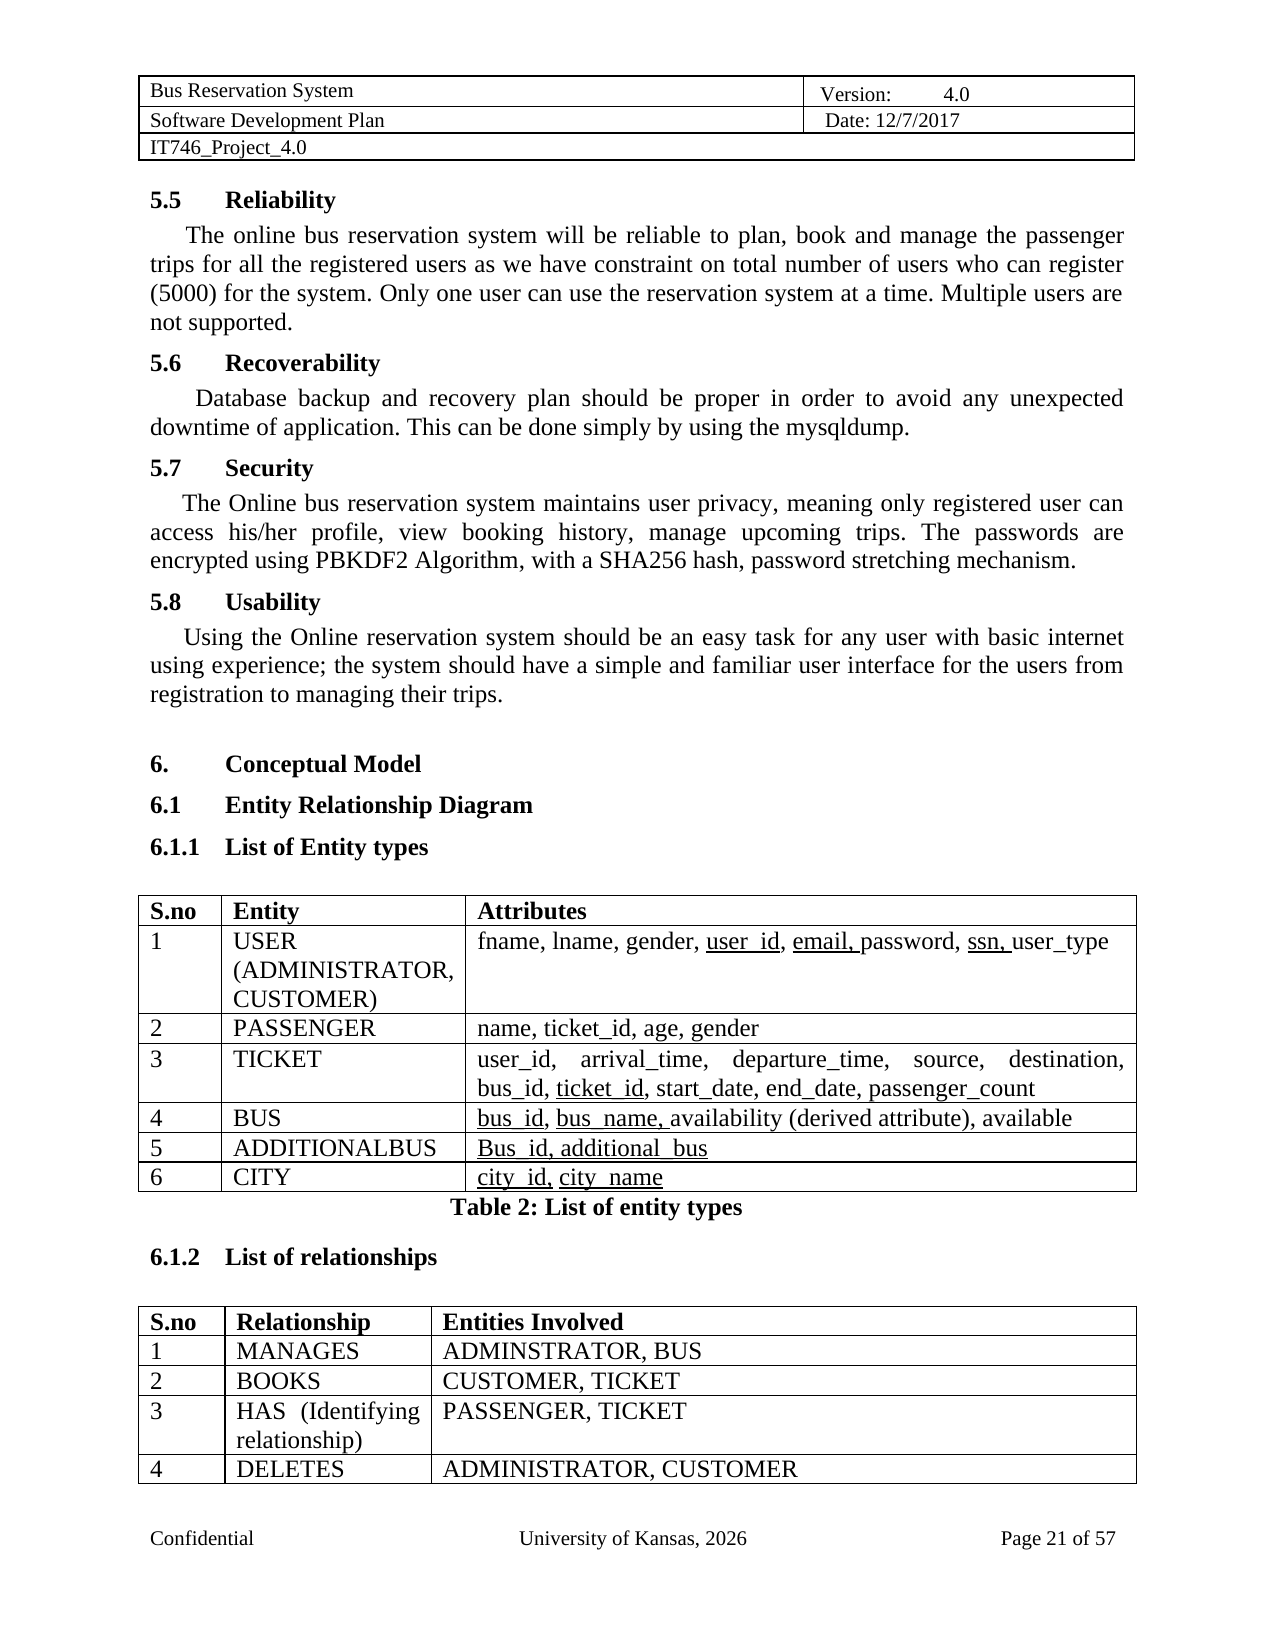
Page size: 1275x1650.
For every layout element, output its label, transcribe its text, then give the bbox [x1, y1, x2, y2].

table_cell bus_id, bus_name, availability (derived attribute), available [466, 1103, 1136, 1132]
text Table 2: List of entity types [375, 1192, 1125, 1221]
table_cell CUSTOMER, TICKET [432, 1366, 1136, 1395]
table_cell user_id, arrival_time, departure_time, source, destination, bus_id, ticket_id, start_date, end_date, passenger_count [466, 1044, 1136, 1102]
text Database backup and recovery plan should be proper in order to avoid any unexpected downtime of application. This can be done simply by using the mysqldump. [150, 383, 1125, 440]
table_cell name, ticket_id, age, gender [466, 1014, 1136, 1043]
table_cell 4 [139, 1455, 224, 1483]
table_cell ADDITIONALBUS [222, 1133, 465, 1161]
table_cell 5 [139, 1133, 221, 1161]
table_cell 1 [139, 926, 221, 1012]
table_cell 4 [139, 1103, 221, 1132]
table_cell 3 [139, 1396, 224, 1453]
table_header S.no [139, 896, 221, 925]
text Using the Online reservation system should be an easy task for any user with basic internet using experience; the system should have a simple and familiar user interface for the users from registration to managing their trips. [150, 622, 1125, 708]
table_header Entity [222, 896, 465, 925]
subtitle Reliability [150, 185, 1125, 214]
table_cell BOOKS [226, 1366, 431, 1395]
table_cell PASSENGER, TICKET [432, 1396, 1136, 1453]
table_cell 6 [139, 1163, 221, 1191]
text The online bus reservation system will be reliable to plan, book and manage the passenger trips for all the registered users as we have constraint on total number of users who can register (5000) for the system. Only one user can use the reservation system at a time. Multiple users are not supported. [150, 220, 1125, 335]
table_cell ADMINSTRATOR, BUS [432, 1336, 1136, 1365]
table_header Relationship [226, 1307, 431, 1335]
table_cell TICKET [222, 1044, 465, 1102]
table_header Attributes [466, 896, 1136, 925]
table_cell ADMINISTRATOR, CUSTOMER [432, 1455, 1136, 1483]
table_cell fname, lname, gender, user_id, email, password, ssn, user_type [466, 926, 1136, 1012]
table_header Entities Involved [432, 1307, 1136, 1335]
table_cell DELETES [226, 1455, 431, 1483]
table_cell CITY [222, 1163, 465, 1191]
table_cell 2 [139, 1014, 221, 1043]
table_cell BUS [222, 1103, 465, 1132]
table_cell PASSENGER [222, 1014, 465, 1043]
subtitle Security [150, 453, 1125, 482]
table_cell city_id, city_name [466, 1163, 1136, 1191]
table_cell 1 [139, 1336, 224, 1365]
table_cell Bus_id, additional_bus [466, 1133, 1136, 1161]
text The Online bus reservation system maintains user privacy, meaning only registered user can access his/her profile, view booking history, manage upcoming trips. The passwords are encrypted using PBKDF2 Algorithm, with a SHA256 hash, password stretching mechanism. [150, 488, 1125, 574]
table_cell 3 [139, 1044, 221, 1102]
subtitle List of Entity types [150, 832, 1125, 860]
subtitle Recoverability [150, 348, 1125, 377]
table_header S.no [139, 1307, 224, 1335]
table_cell 2 [139, 1366, 224, 1395]
subtitle Conceptual Model [150, 749, 1125, 778]
table_cell HAS (Identifying relationship) [226, 1396, 431, 1453]
subtitle List of relationships [150, 1242, 1125, 1271]
table_cell USER (ADMINISTRATOR, CUSTOMER) [222, 926, 465, 1012]
subtitle Usability [150, 587, 1125, 615]
table_cell MANAGES [226, 1336, 431, 1365]
subtitle Entity Relationship Diagram [150, 790, 1125, 819]
